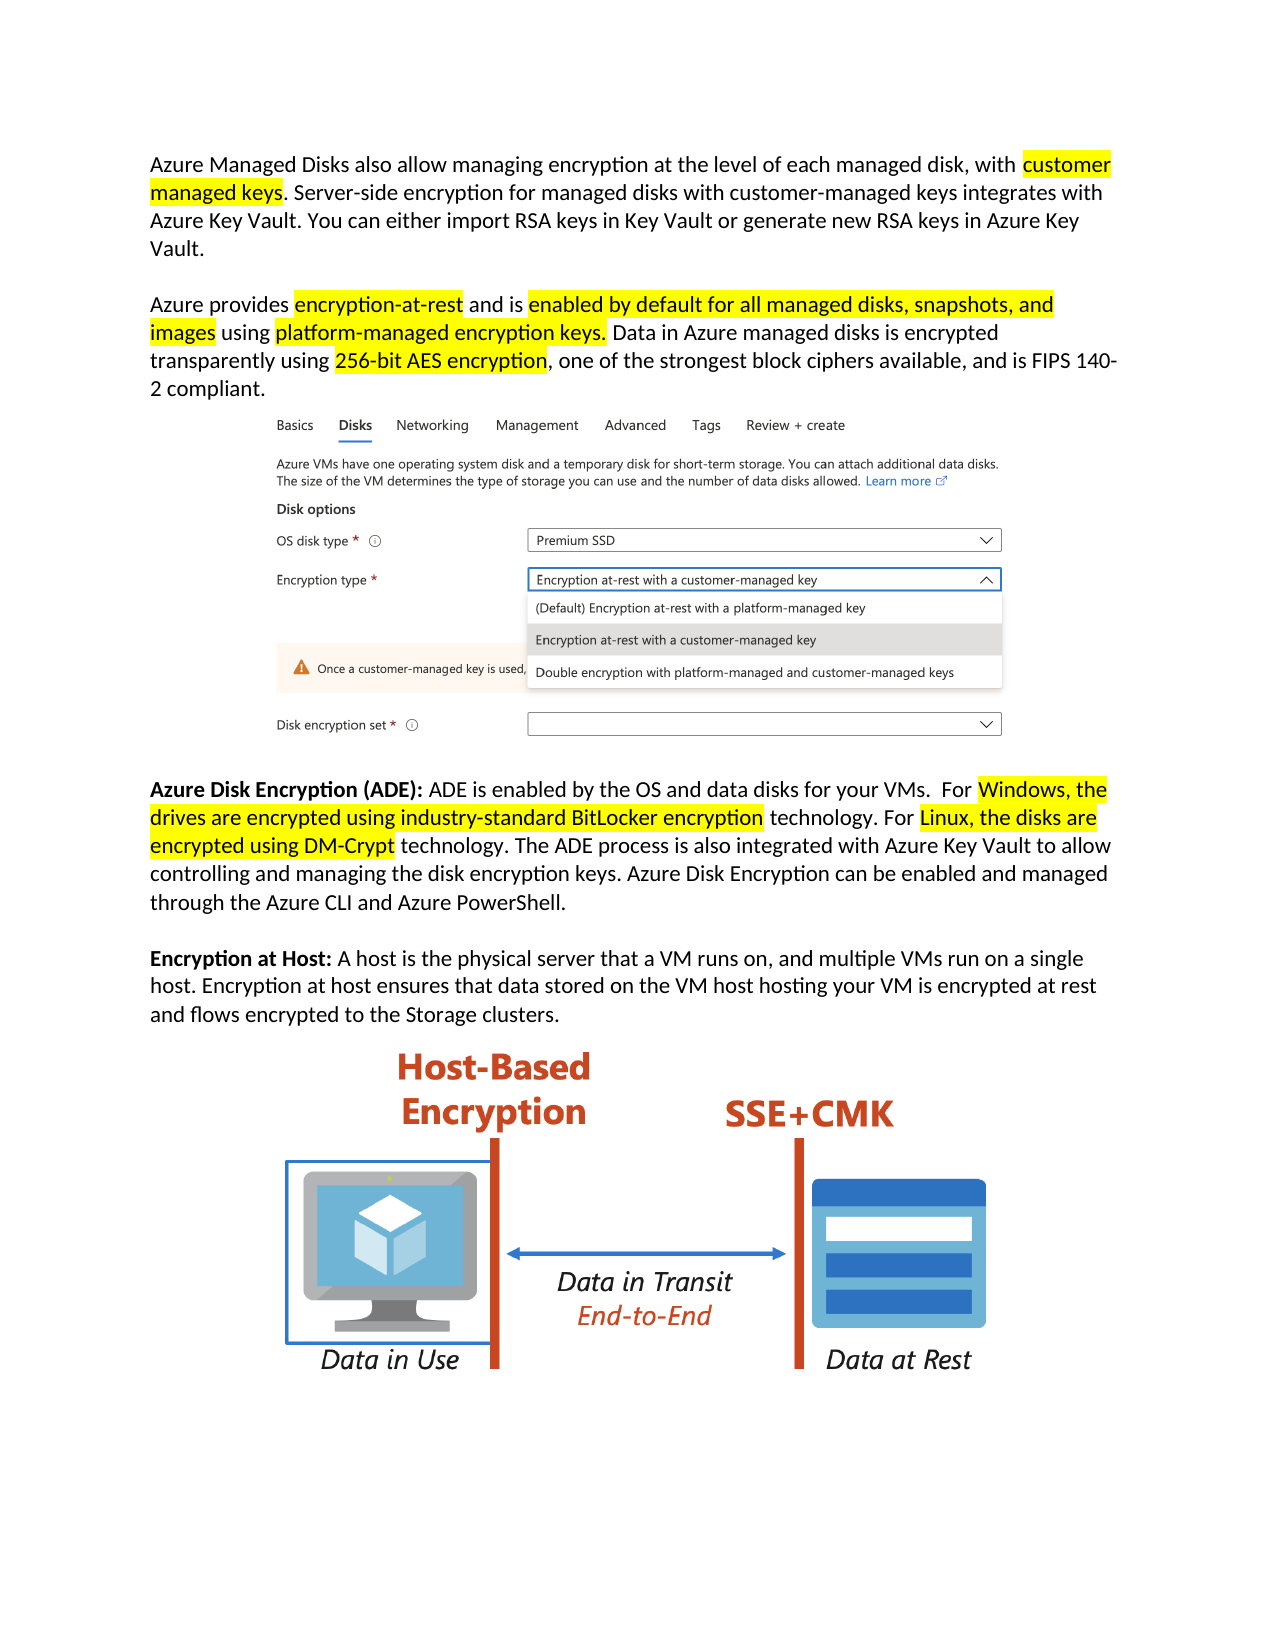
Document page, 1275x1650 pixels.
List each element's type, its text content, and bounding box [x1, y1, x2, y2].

text Encryption at Host: A host is the physical server that a VM runs on, and multiple VMs run on a single host. Encryption at host ensures that data stored on the VM host hosting your VM is encrypted at rest and flows encrypted to the Storage clusters. [150, 944, 1125, 1028]
text Azure provides encryption-at-rest and is enabled by default for all managed disks, snapshots, and images using platform-managed encryption keys. Data in Azure managed disks is encrypted transparently using 256-bit AES encryption, one of the strongest block ciphers available, and is FIPS 140-2 compliant. [150, 290, 1125, 402]
text Azure Managed Disks also allow managing encryption at the level of each managed disk, with customer managed keys. Server-side encryption for managed disks with customer-managed keys integrates with Azure Key Vault. You can either import RSA keys in Key Vault or generate new RSA keys in Azure Key Vault. [150, 150, 1125, 262]
text Azure Disk Encryption (ADE): ADE is enabled by the OS and data disks for your VMs. For Windows, the drives are encrypted using industry-standard BitLocker encryption technology. For Linux, the disks are encrypted using DM-Crypt technology. The ADE process is also integrated with Azure Key Vault to allow controlling and managing the disk encryption keys. Azure Disk Encryption can be enabled and managed through the Azure CLI and Azure PowerShell. [150, 776, 1125, 916]
